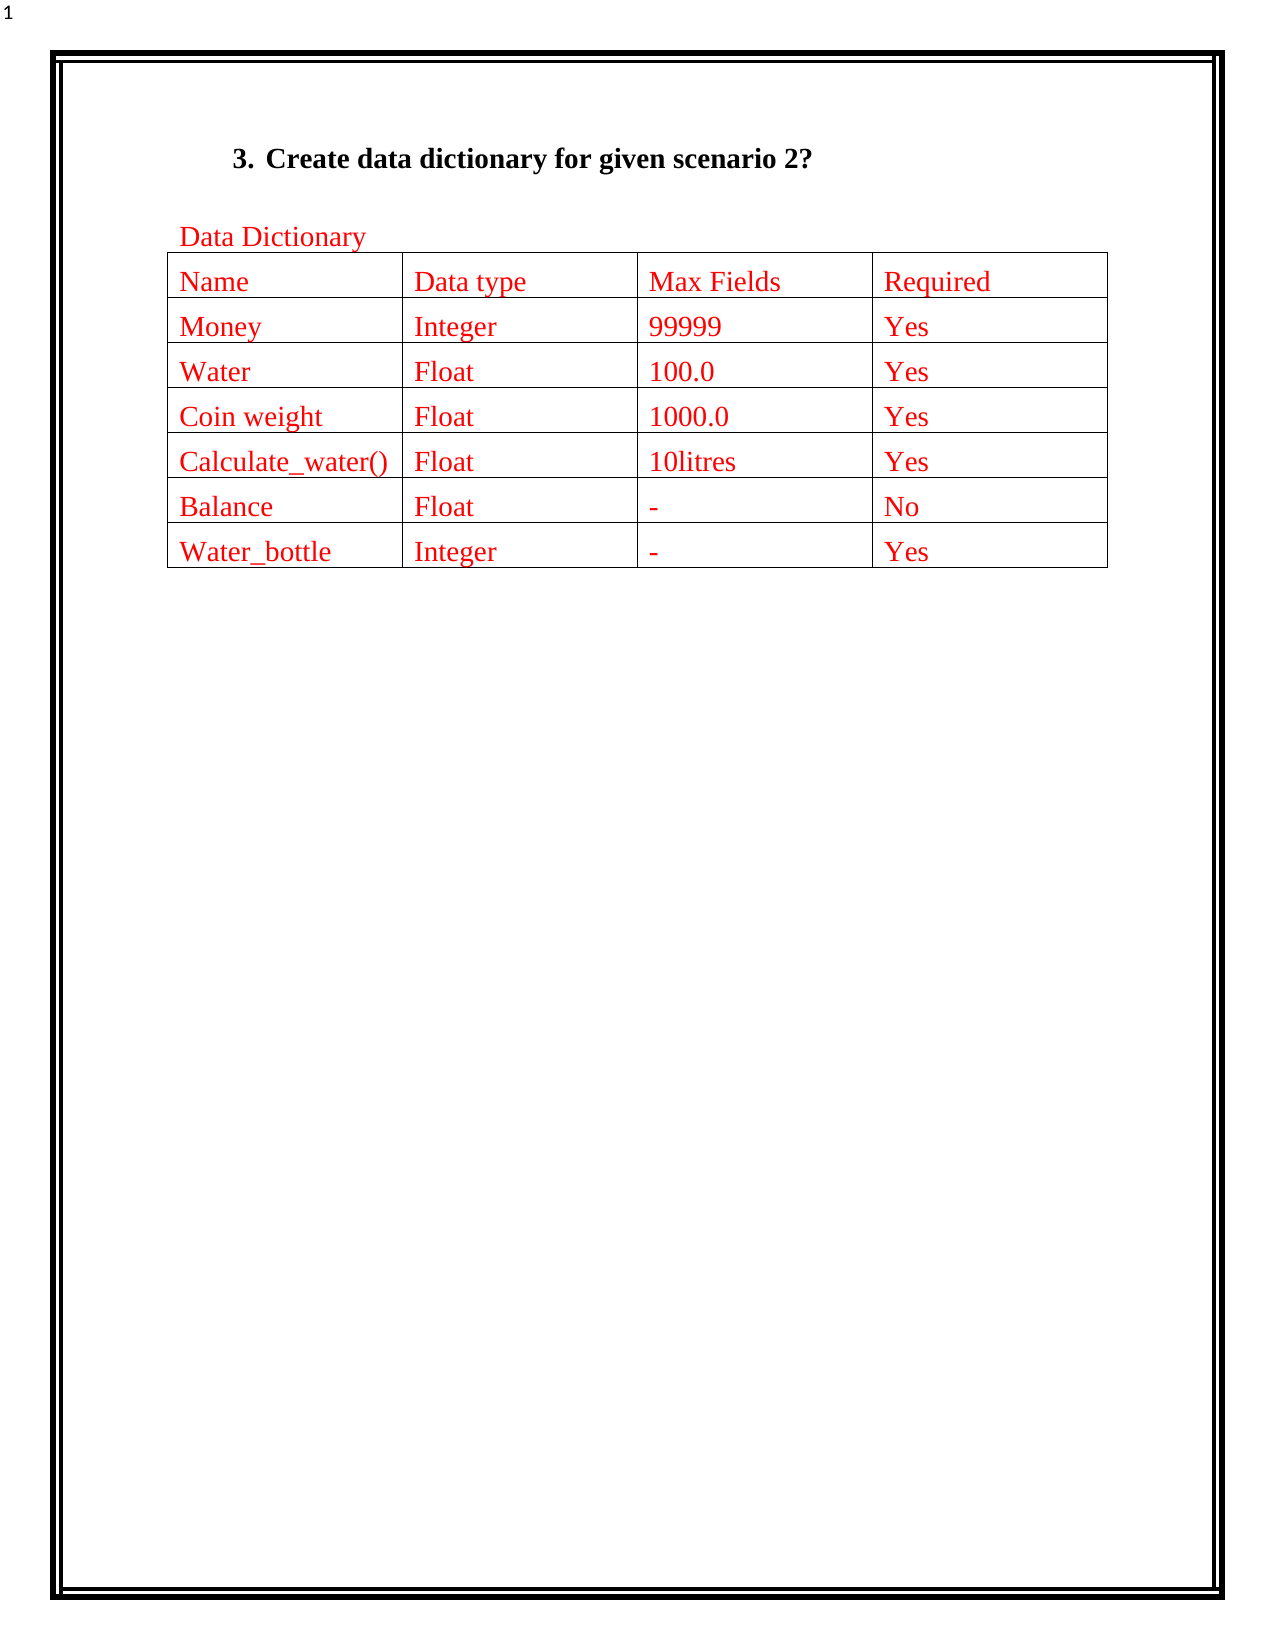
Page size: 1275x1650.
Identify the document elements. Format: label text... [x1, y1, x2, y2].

table_header Required [873, 253, 1107, 297]
table_cell Water [168, 343, 402, 387]
table_cell Yes [873, 343, 1107, 387]
table_cell Money [168, 298, 402, 342]
text Data Dictionary [179, 219, 1096, 252]
table_cell Coin weight [168, 388, 402, 432]
table_cell Float [403, 478, 637, 522]
table_cell Water_bottle [168, 523, 402, 567]
table_header Name [168, 253, 402, 297]
table_header Max Fields [638, 253, 872, 297]
table_cell Balance [168, 478, 402, 522]
table_cell Yes [873, 388, 1107, 432]
table_cell 99999 [638, 298, 872, 342]
table_cell Integer [403, 523, 637, 567]
table_cell 1000.0 [638, 388, 872, 432]
table_cell Float [403, 388, 637, 432]
table_header Data type [403, 253, 637, 297]
table_cell 100.0 [638, 343, 872, 387]
table_cell - [638, 478, 872, 522]
table_cell Yes [873, 433, 1107, 477]
table_cell Calculate_water() [168, 433, 402, 477]
table_cell Float [403, 343, 637, 387]
table_cell No [873, 478, 1107, 522]
list Create data dictionary for given scenario 2? [232, 141, 1096, 175]
table_cell Float [403, 433, 637, 477]
table_cell 10litres [638, 433, 872, 477]
table_cell Yes [873, 523, 1107, 567]
table_cell Integer [403, 298, 637, 342]
table_cell - [638, 523, 872, 567]
table_cell Yes [873, 298, 1107, 342]
